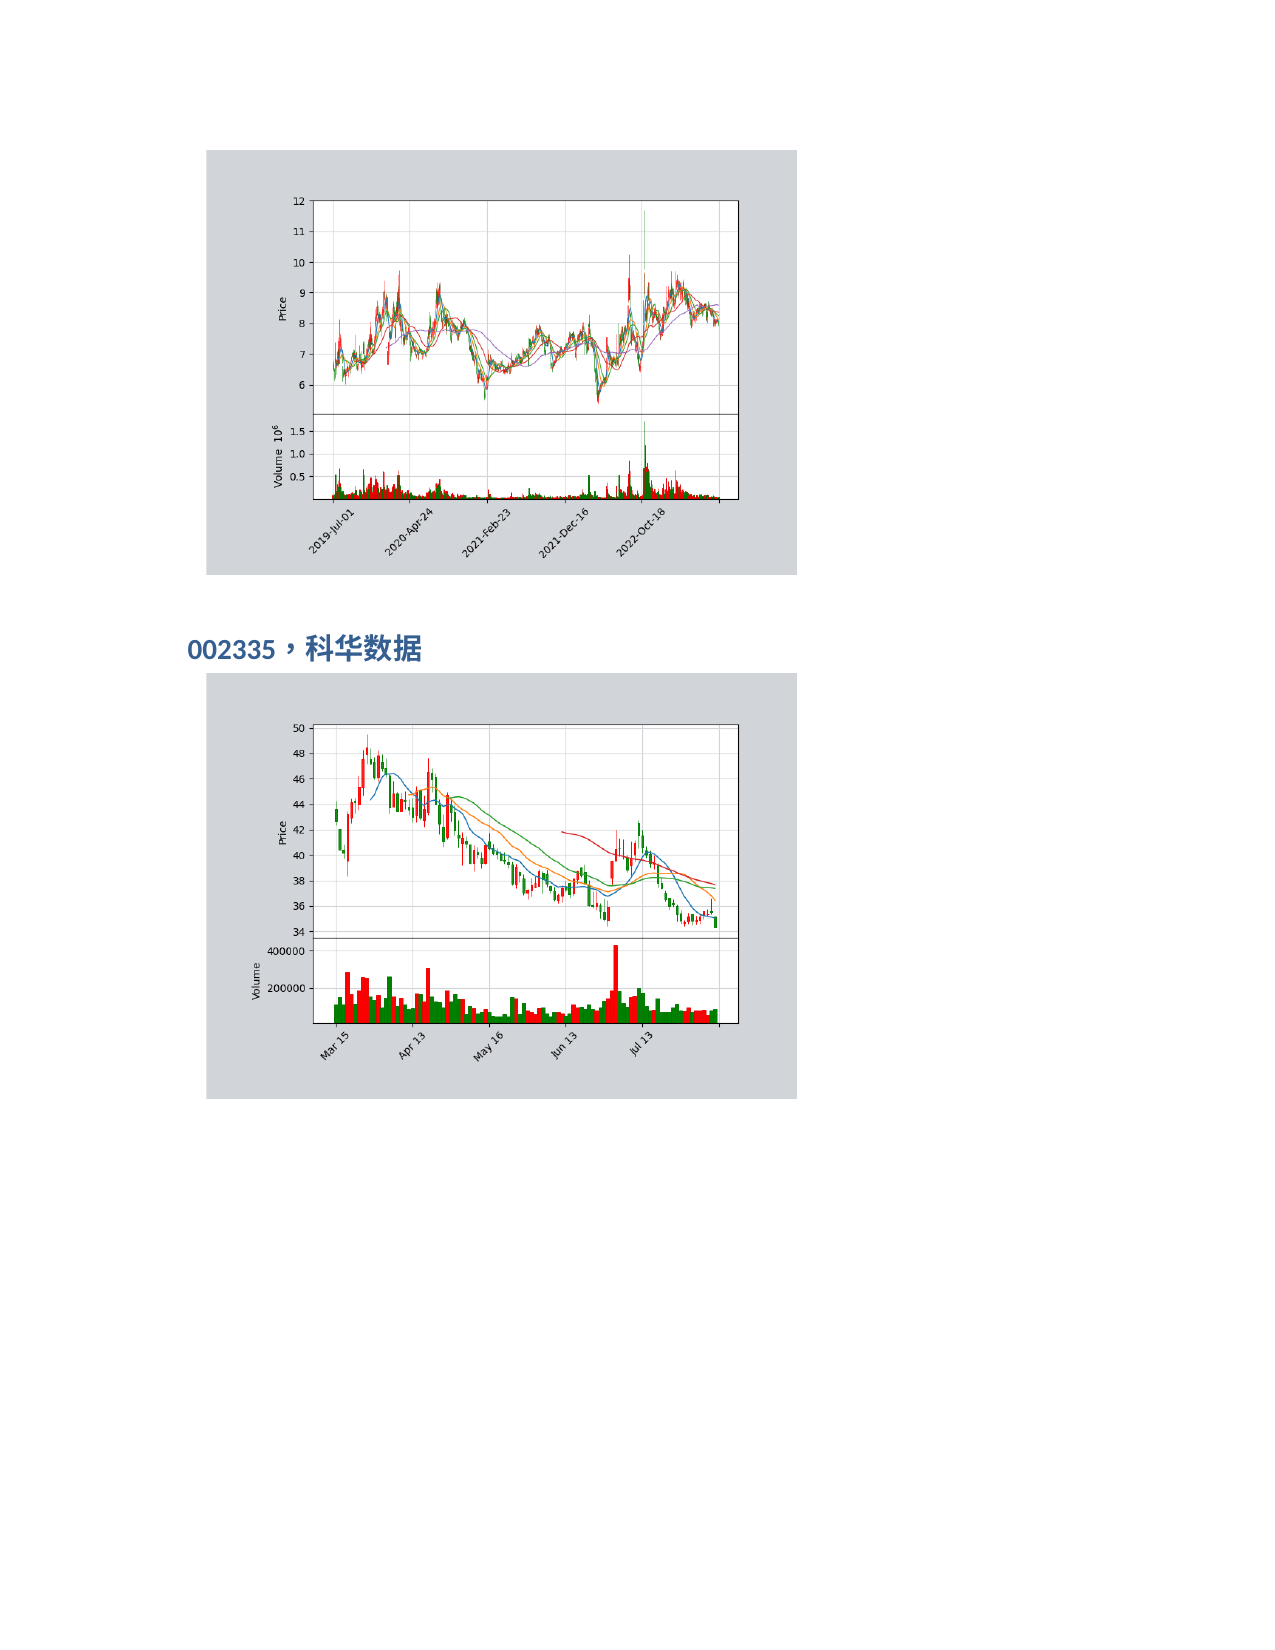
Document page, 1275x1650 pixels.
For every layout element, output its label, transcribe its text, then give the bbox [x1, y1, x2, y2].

subtitle 002335，科华数据 [187, 628, 1087, 668]
picture [206, 150, 797, 575]
picture [206, 673, 797, 1099]
